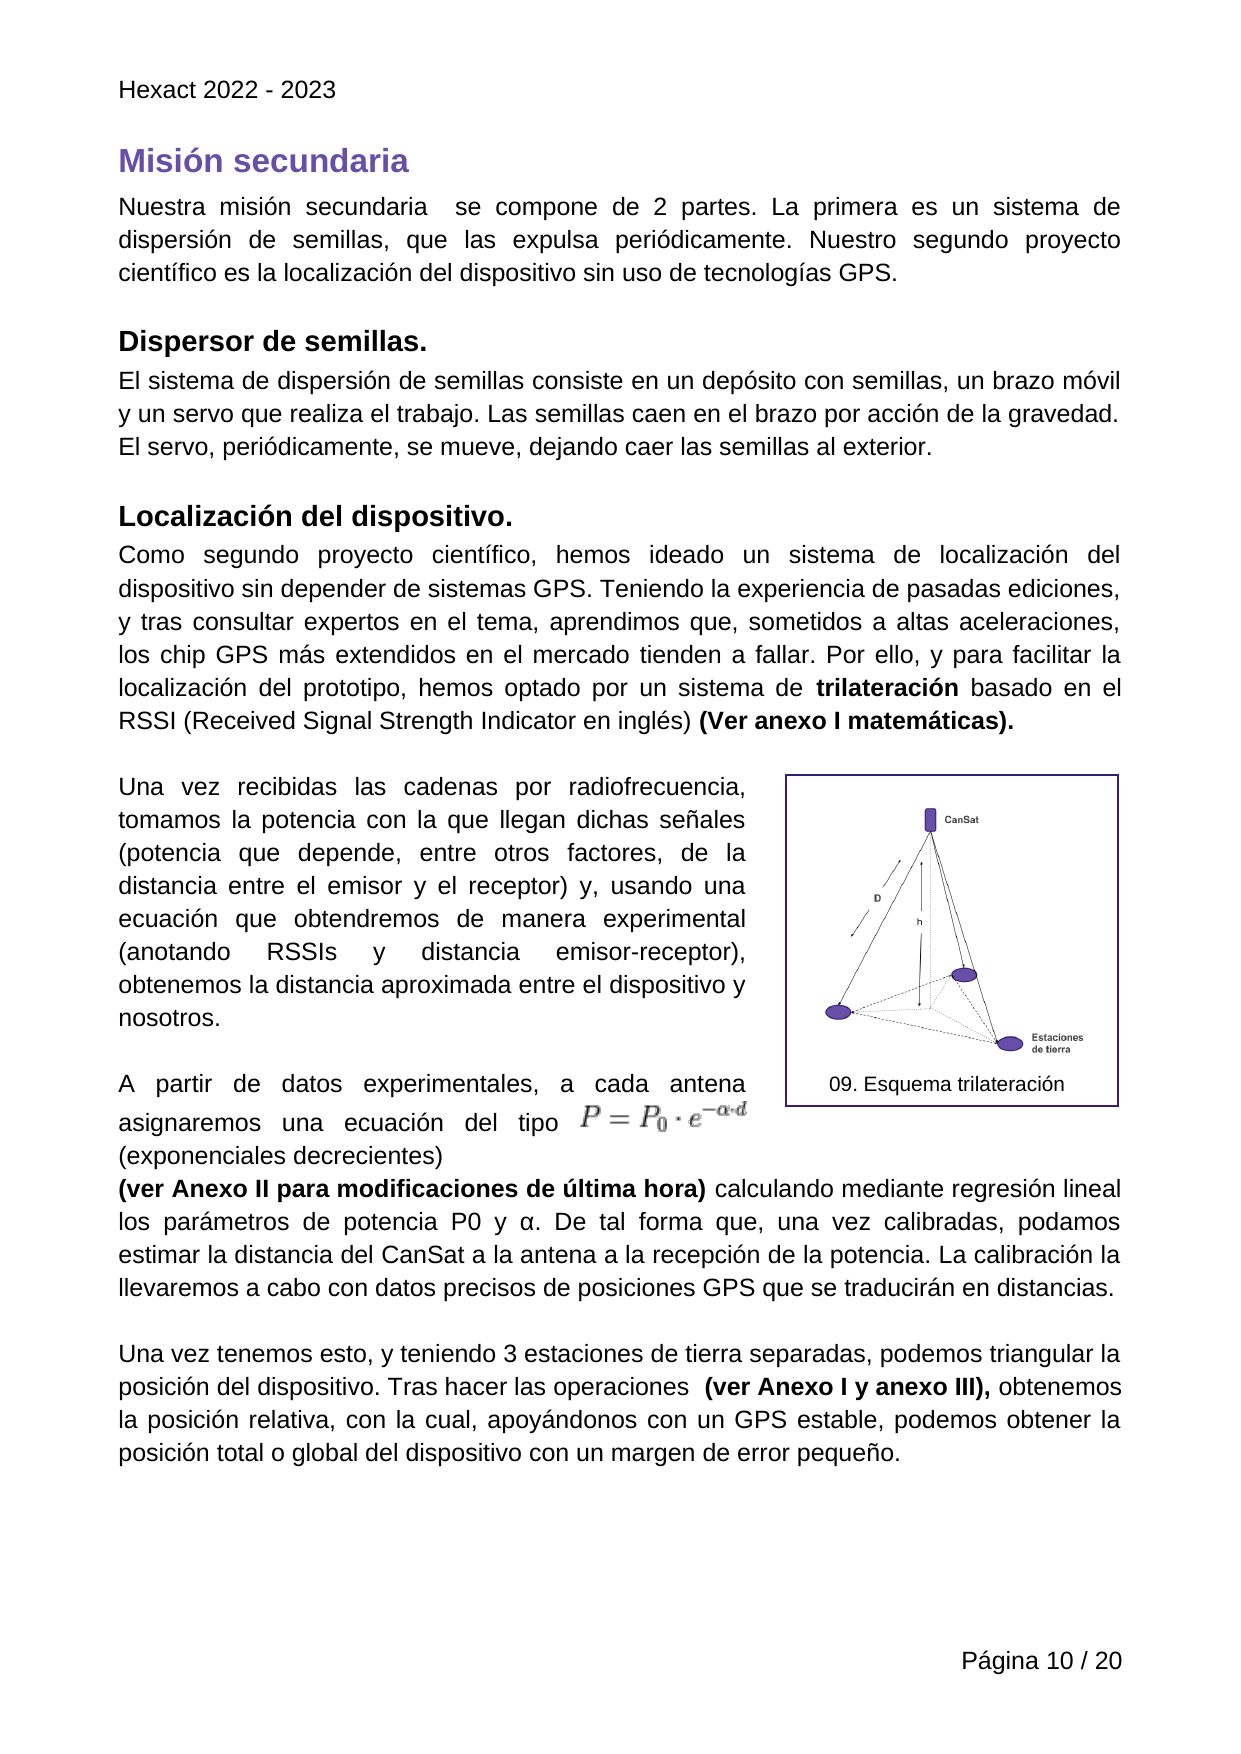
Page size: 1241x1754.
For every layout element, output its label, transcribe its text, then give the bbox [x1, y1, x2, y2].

text El sistema de dispersión de semillas consiste en un depósito con semillas, un brazo móvil y un servo que realiza el trabajo. Las semillas caen en el brazo por acción de la gravedad. El servo, periódicamente, se mueve, dejando caer las semillas al exterior. [118, 366, 1122, 461]
subtitle Misión secundaria [118, 141, 1122, 179]
picture [579, 1101, 747, 1132]
picture [787, 776, 1117, 1105]
text Una vez recibidas las cadenas por radiofrecuencia, tomamos la potencia con la que llegan dichas señales (potencia que depende, entre otros factores, de la distancia entre el emisor y el receptor) y, usando una ecuación que obtendremos de manera experimental (anotando RSSIs y distancia emisor-receptor), obtenemos la distancia aproximada entre el dispositivo y nosotros. [118, 772, 1122, 1032]
subtitle Dispersor de semillas. [118, 324, 1122, 358]
text Una vez tenemos esto, y teniendo 3 estaciones de tierra separadas, podemos triangular la posición del dispositivo. Tras hacer las operaciones (ver Anexo I y anexo III), obtenemos la posición relativa, con la cual, apoyándonos con un GPS estable, podemos obtener la posición total o global del dispositivo con un margen de error pequeño. [118, 1339, 1122, 1467]
text (ver Anexo II para modificaciones de última hora) calculando mediante regresión lineal los parámetros de potencia P0 y α. De tal forma que, una vez calibradas, podamos estimar la distancia del CanSat a la antena a la recepción de la potencia. La calibración la llevaremos a cabo con datos precisos de posiciones GPS que se traducirán en distancias. [118, 1174, 1122, 1302]
text Nuestra misión secundaria se compone de 2 partes. La primera es un sistema de dispersión de semillas, que las expulsa periódicamente. Nuestro segundo proyecto científico es la localización del dispositivo sin uso de tecnologías GPS. [118, 192, 1122, 287]
text A partir de datos experimentales, a cada antena asignaremos una ecuación del tipo (exponenciales decrecientes) [118, 1069, 1122, 1170]
subtitle Localización del dispositivo. [118, 499, 1122, 532]
text Como segundo proyecto científico, hemos ideado un sistema de localización del dispositivo sin depender de sistemas GPS. Teniendo la experiencia de pasadas ediciones, y tras consultar expertos en el tema, aprendimos que, sometidos a altas aceleraciones, los chip GPS más extendidos en el mercado tienden a fallar. Por ello, y para facilitar la localización del prototipo, hemos optado por un sistema de trilateración basado en el RSSI (Received Signal Strength Indicator en inglés) (Ver anexo I matemáticas). [118, 541, 1122, 734]
